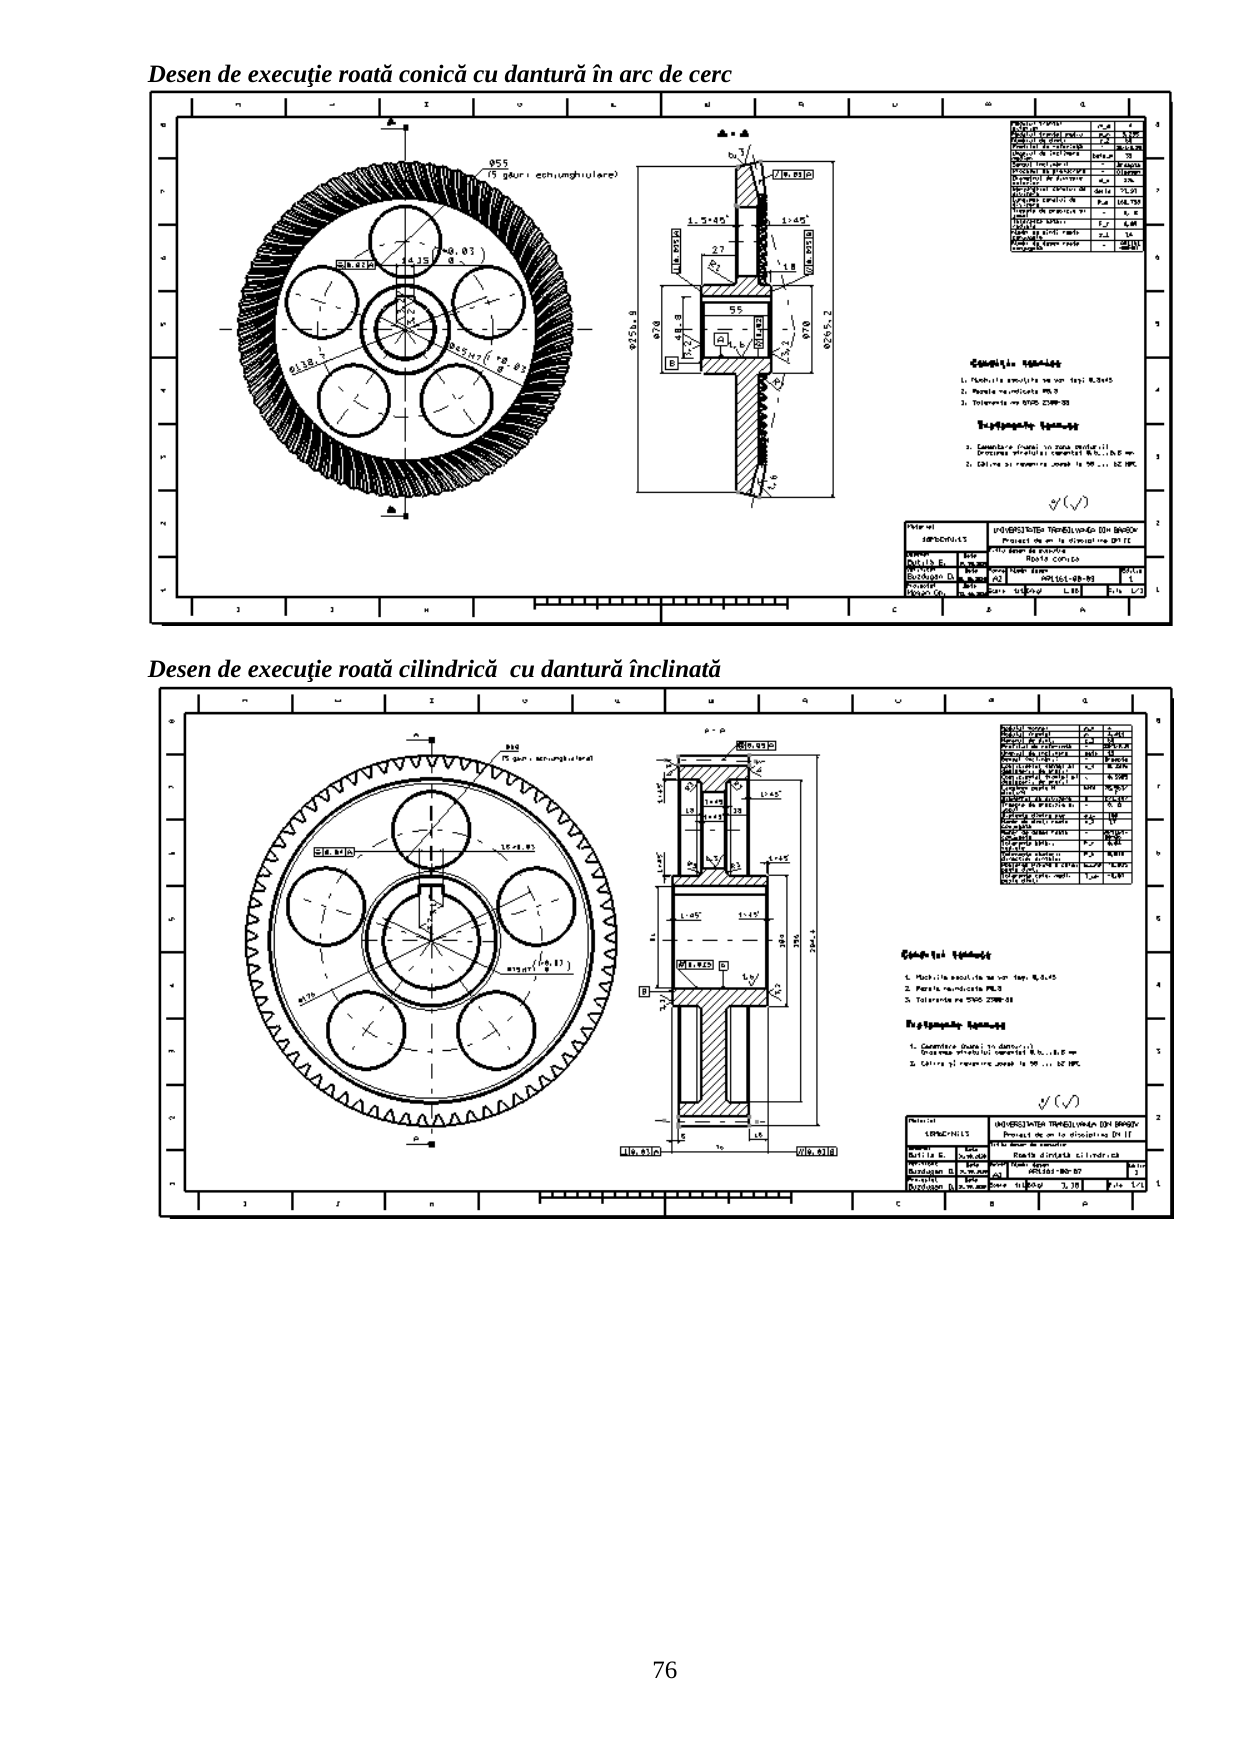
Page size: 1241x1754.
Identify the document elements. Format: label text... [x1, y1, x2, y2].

picture [147, 87, 1173, 626]
text Desen de execuţie roată cilindrică cu dantură înclinată [148, 654, 1181, 683]
picture [155, 682, 1174, 1219]
